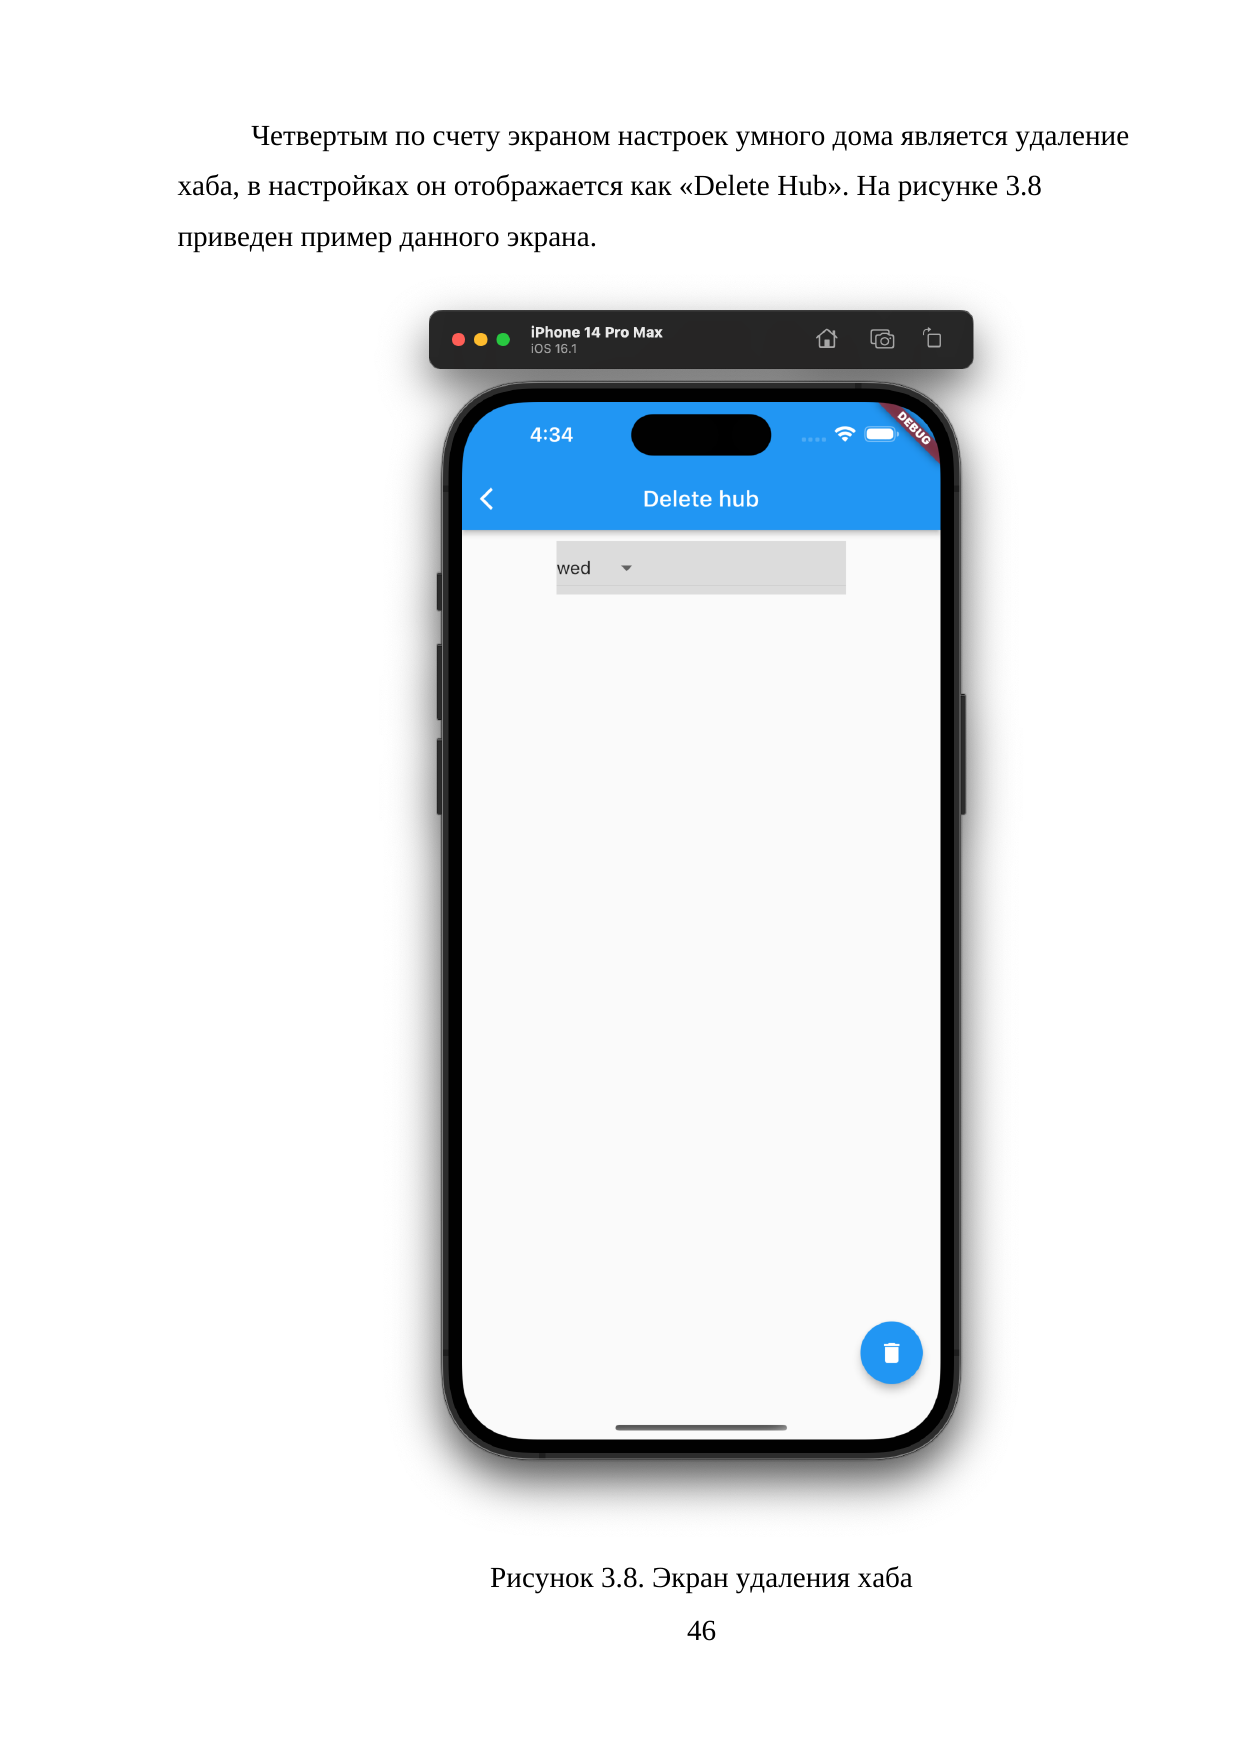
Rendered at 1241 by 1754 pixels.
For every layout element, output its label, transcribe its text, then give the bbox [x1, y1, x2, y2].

text Рисунок 3.8. Экран удаления хаба [177, 1560, 1152, 1593]
text Четвертым по счету экраном настроек умного дома является удаление хаба, в настройках он отображается как «Delete Hub». На рисунке 3.8 приведен пример данного экрана. [177, 118, 1152, 252]
picture [367, 269, 1035, 1544]
